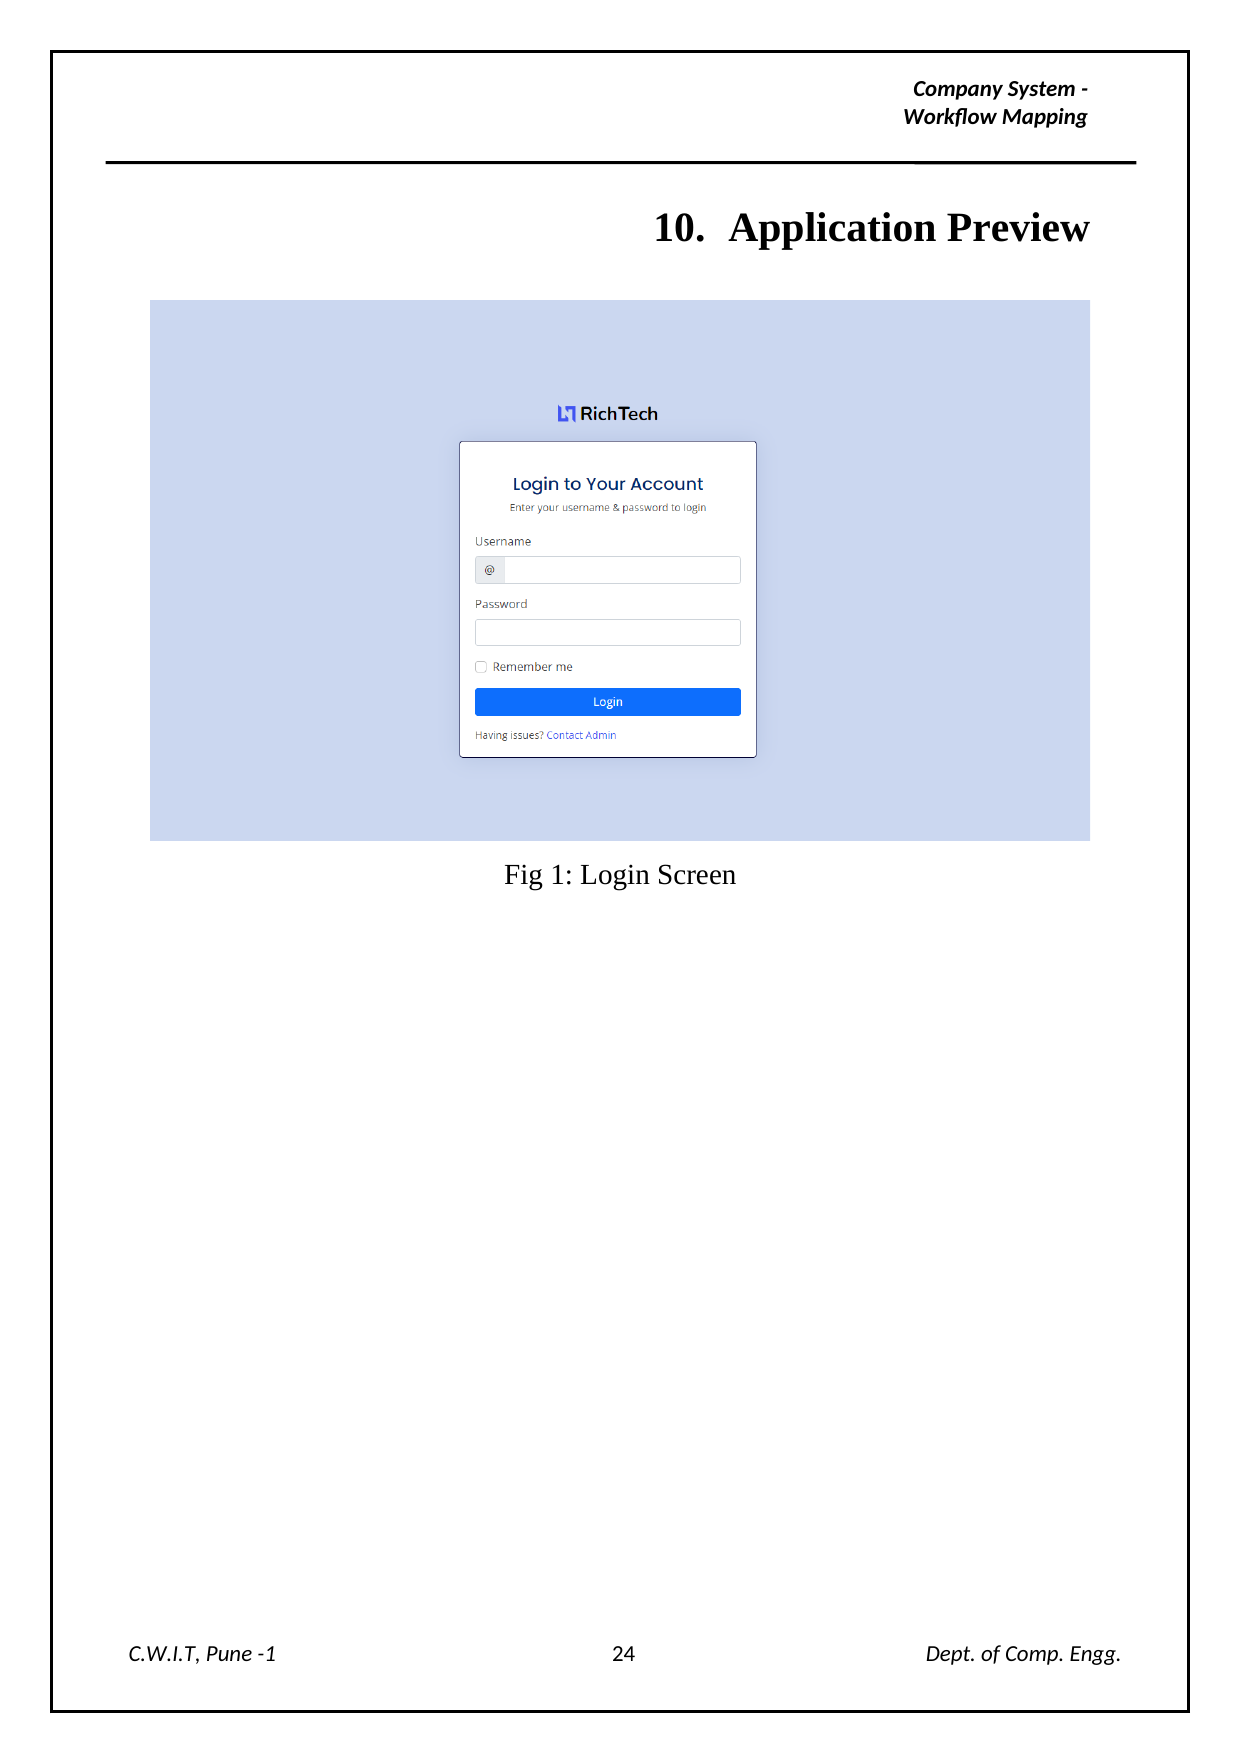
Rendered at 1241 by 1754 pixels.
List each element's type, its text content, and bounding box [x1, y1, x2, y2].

picture [150, 300, 1091, 841]
list Application Preview [225, 200, 1090, 250]
text Fig 1: Login Screen [150, 841, 1090, 891]
